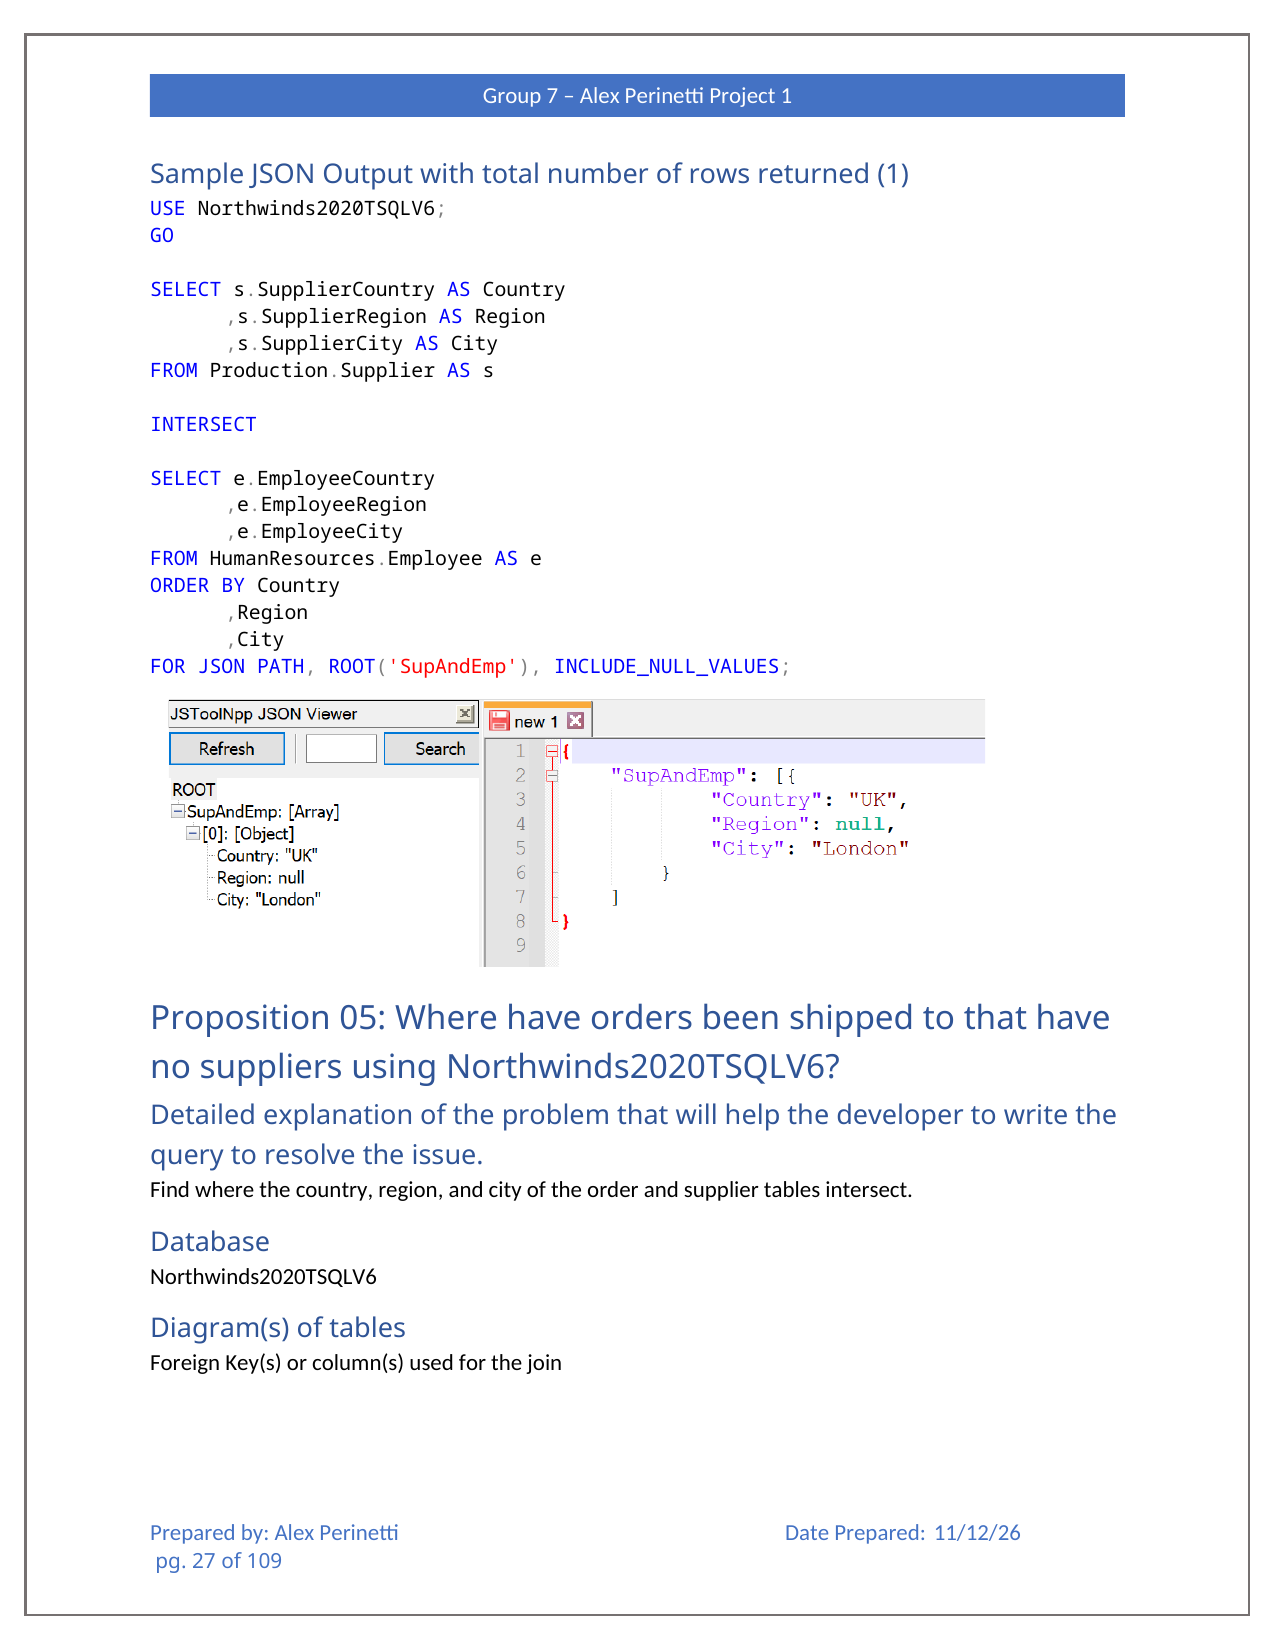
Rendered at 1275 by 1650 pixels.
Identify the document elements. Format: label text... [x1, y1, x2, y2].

text FROM HumanResources.Employee AS e [150, 545, 1125, 572]
subtitle Database [150, 1222, 1125, 1259]
text USE Northwinds2020TSQLV6; [150, 194, 1125, 221]
text Foreign Key(s) or column(s) used for the join [150, 1348, 1125, 1377]
text SELECT e.EmployeeCountry [150, 464, 1125, 491]
text ,Region [150, 599, 1125, 626]
text ,s.SupplierRegion AS Region [150, 302, 1125, 329]
text ,City [150, 626, 1125, 653]
text FOR JSON PATH, ROOT('SupAndEmp'), INCLUDE_NULL_VALUES; [150, 653, 1125, 679]
subtitle Sample JSON Output with total number of rows returned (1) [150, 154, 1125, 191]
text INTERSECT [150, 410, 1125, 437]
text ,e.EmployeeRegion [150, 491, 1125, 518]
text SELECT s.SupplierCountry AS Country [150, 275, 1125, 302]
subtitle Proposition 05: Where have orders been shipped to that have no suppliers using Northwinds2020TSQLV6? [150, 993, 1125, 1088]
subtitle Detailed explanation of the problem that will help the developer to write the query to resolve the issue. [150, 1096, 1125, 1172]
text ORDER BY Country [150, 572, 1125, 599]
text Northwinds2020TSQLV6 [150, 1262, 1125, 1290]
text ,e.EmployeeCity [150, 518, 1125, 545]
subtitle Diagram(s) of tables [150, 1309, 1125, 1346]
text GO [150, 221, 1125, 248]
text ,s.SupplierCity AS City [150, 329, 1125, 356]
text FROM Production.Supplier AS s [150, 356, 1125, 383]
text Find where the country, region, and city of the order and supplier tables intersect. [150, 1175, 1125, 1203]
